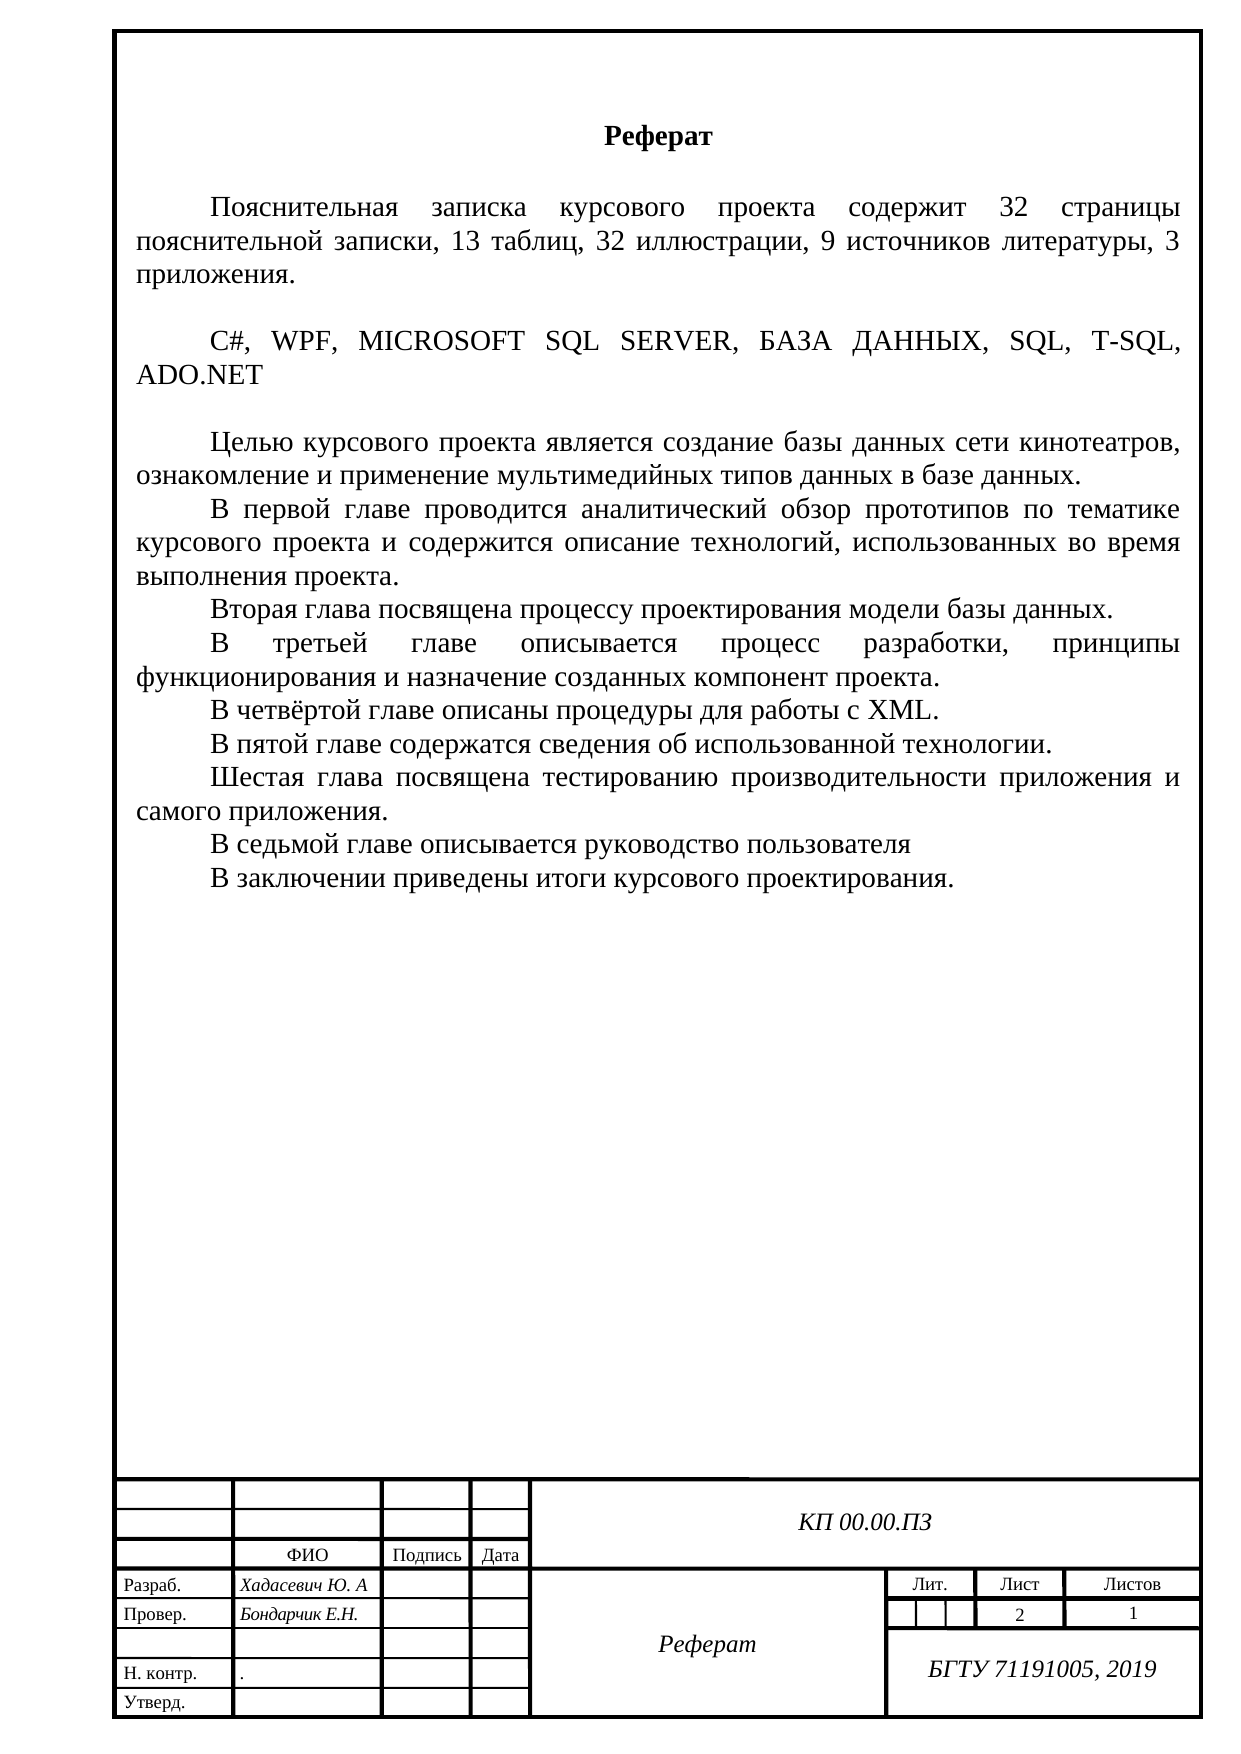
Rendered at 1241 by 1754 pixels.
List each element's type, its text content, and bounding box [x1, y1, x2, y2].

text Пояснительная записка курсового проекта содержит 32 страницы пояснительной записки, 13 таблиц, 32 иллюстрации, 9 источников литературы, 3 приложения. [136, 189, 1181, 290]
text В четвёртой главе описаны процедуры для работы с XML. [136, 692, 1181, 726]
text Целью курсового проекта является создание базы данных сети кинотеатров, ознакомление и применение мультимедийных типов данных в базе данных. [136, 424, 1181, 491]
text В третьей главе описывается процесс разработки, принципы функционирования и назначение созданных компонент проекта. [136, 625, 1181, 692]
text C#, WPF, MICROSOFT SQL SERVER, БАЗА ДАННЫХ, SQL, T-SQL, ADO.NET [136, 323, 1181, 390]
text Реферат [136, 118, 1181, 152]
text В заключении приведены итоги курсового проектирования. [136, 860, 1181, 893]
text Вторая глава посвящена процессу проектирования модели базы данных. [136, 592, 1181, 625]
text Шестая глава посвящена тестированию производительности приложения и самого приложения. [136, 759, 1181, 826]
text В пятой главе содержатся сведения об использованной технологии. [136, 726, 1181, 759]
text В первой главе проводится аналитический обзор прототипов по тематике курсового проекта и содержится описание технологий, использованных во время выполнения проекта. [136, 491, 1181, 592]
text В седьмой главе описывается руководство пользователя [136, 826, 1181, 860]
